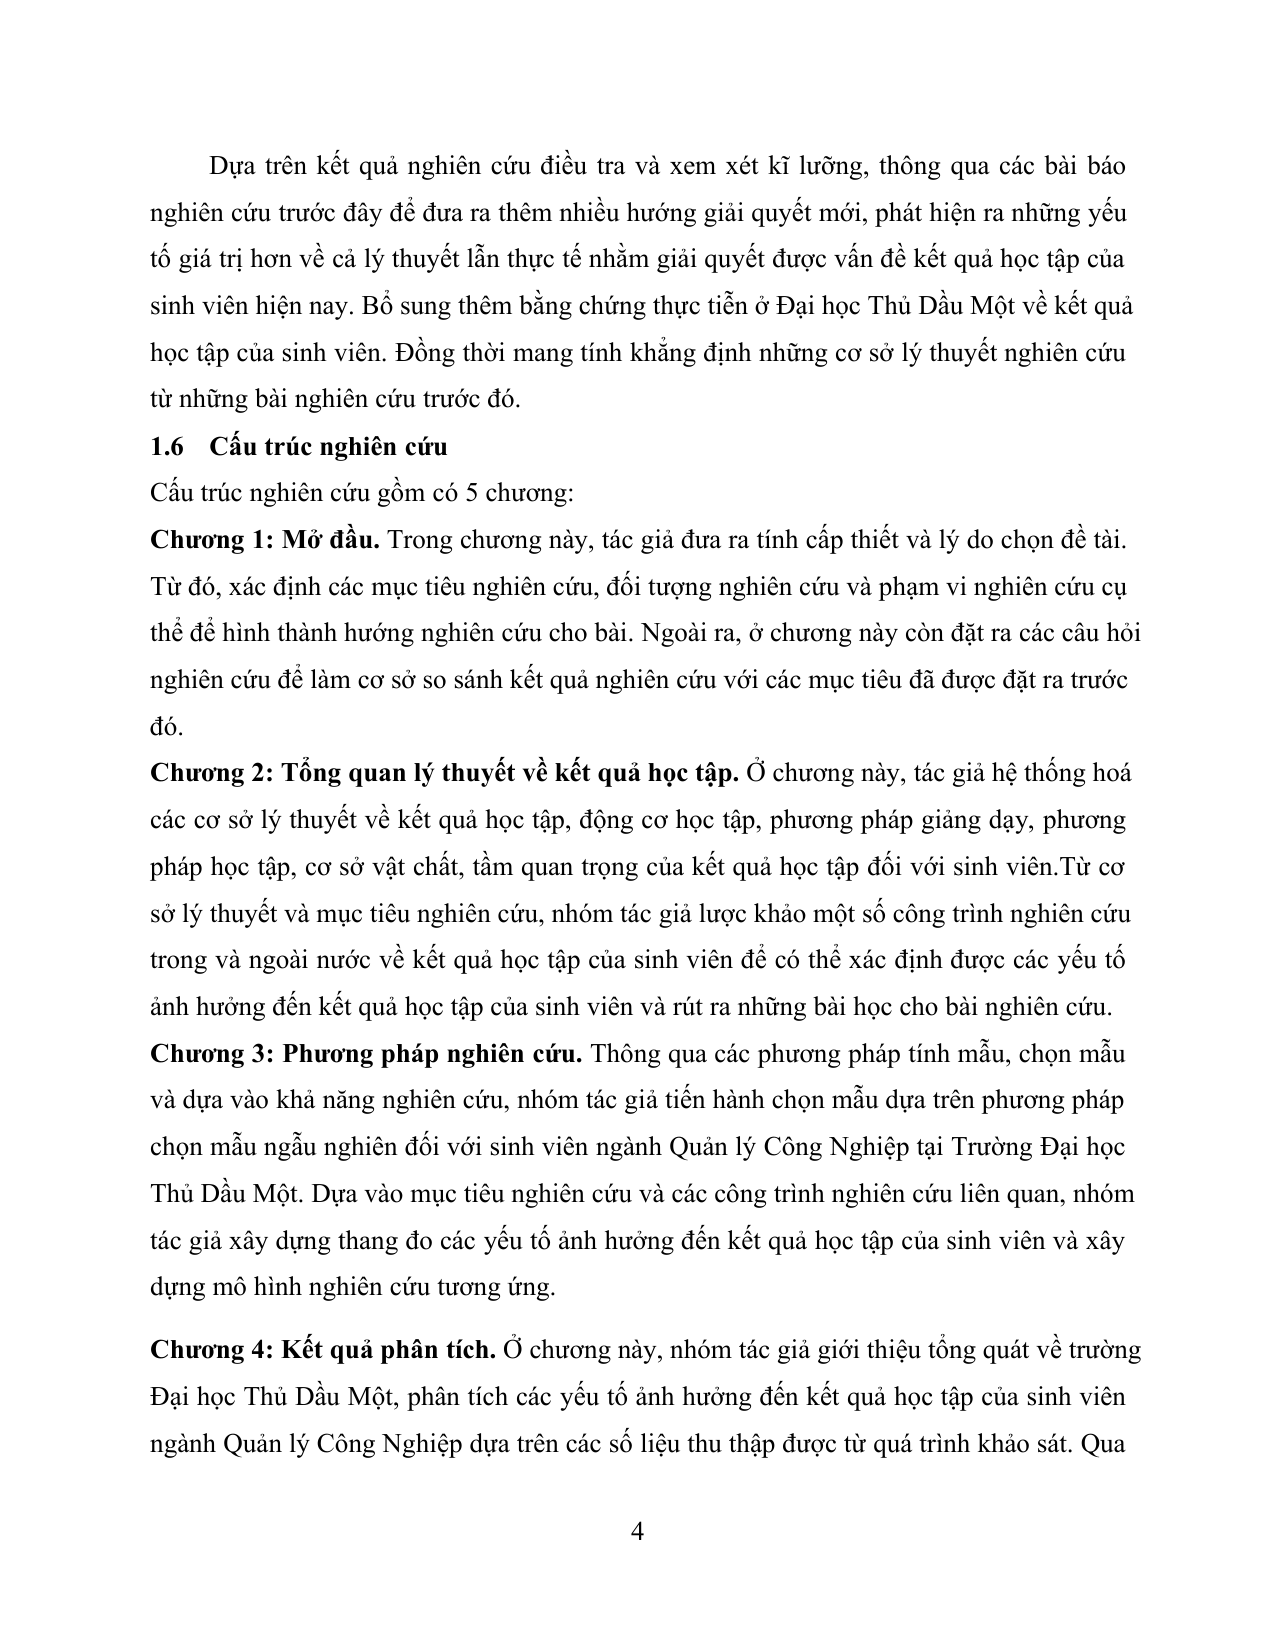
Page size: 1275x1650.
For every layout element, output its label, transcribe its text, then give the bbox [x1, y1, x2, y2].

text đó. [150, 711, 1150, 741]
text thể để hình thành hướng nghiên cứu cho bài. Ngoài ra, ở chương này còn đặt ra các câu hỏi [150, 618, 1150, 648]
text tác giả xây dựng thang đo các yếu tố ảnh hưởng đến kết quả học tập của sinh viên và xây [150, 1225, 1150, 1255]
text Chương 1: Mở đầu. Trong chương này, tác giả đưa ra tính cấp thiết và lý do chọn đề tài. [150, 524, 1150, 554]
text nghiên cứu trước đây để đưa ra thêm nhiều hướng giải quyết mới, phát hiện ra những yếu [150, 197, 1150, 227]
text .6 Cấu trúc nghiên cứu [163, 431, 472, 461]
text nghiên cứu để làm cơ sở so sánh kết quả nghiên cứu với các mục tiêu đã được đặt ra trước [150, 664, 1150, 694]
text sinh viên hiện nay. Bổ sung thêm bằng chứng thực tiễn ở Đại học Thủ Dầu Một về kết quả [150, 291, 1150, 321]
text Dựa trên kết quả nghiên cứu điều tra và xem xét kĩ lưỡng, thông qua các bài báo [209, 151, 1150, 180]
text ảnh hưởng đến kết quả học tập của sinh viên và rút ra những bài học cho bài nghiên cứu. [150, 991, 1150, 1021]
text Thủ Dầu Một. Dựa vào mục tiêu nghiên cứu và các công trình nghiên cứu liên quan, nhóm [150, 1178, 1150, 1208]
text Chương 3: Phương pháp nghiên cứu. Thông qua các phương pháp tính mẫu, chọn mẫu [150, 1038, 1150, 1068]
text 4 [631, 1517, 669, 1547]
text ngành Quản lý Công Nghiệp dựa trên các số liệu thu thập được từ quá trình khảo sát. Qua [150, 1429, 1150, 1458]
text pháp học tập, cơ sở vật chất, tầm quan trọng của kết quả học tập đối với sinh viên.Từ cơ [150, 851, 1150, 881]
text Chương 4: Kết quả phân tích. Ở chương này, nhóm tác giả giới thiệu tổng quát về trường [150, 1335, 1150, 1365]
text từ những bài nghiên cứu trước đó. [150, 384, 1150, 414]
text tố giá trị hơn về cả lý thuyết lẫn thực tế nhằm giải quyết được vấn đề kết quả học tập của [150, 244, 1150, 274]
text chọn mẫu ngẫu nghiên đối với sinh viên ngành Quản lý Công Nghiệp tại Trường Đại học [150, 1132, 1150, 1162]
text và dựa vào khả năng nghiên cứu, nhóm tác giả tiến hành chọn mẫu dựa trên phương pháp [150, 1085, 1150, 1115]
text Chương 2: Tổng quan lý thuyết về kết quả học tập. Ở chương này, tác giả hệ thống hoá [150, 758, 1150, 788]
text Đại học Thủ Dầu Một, phân tích các yếu tố ảnh hưởng đến kết quả học tập của sinh viên [150, 1382, 1150, 1412]
text học tập của sinh viên. Đồng thời mang tính khẳng định những cơ sở lý thuyết nghiên cứu [150, 337, 1150, 367]
text các cơ sở lý thuyết về kết quả học tập, động cơ học tập, phương pháp giảng dạy, phương [150, 804, 1150, 834]
text sở lý thuyết và mục tiêu nghiên cứu, nhóm tác giả lược khảo một số công trình nghiên cứu [150, 898, 1150, 928]
text 1 [150, 431, 163, 461]
text Cấu trúc nghiên cứu gồm có 5 chương: [150, 477, 598, 507]
text dựng mô hình nghiên cứu tương ứng. [150, 1272, 1150, 1302]
text Từ đó, xác định các mục tiêu nghiên cứu, đối tượng nghiên cứu và phạm vi nghiên cứu cụ [150, 571, 1150, 601]
text trong và ngoài nước về kết quả học tập của sinh viên để có thể xác định được các yếu tố [150, 945, 1150, 975]
